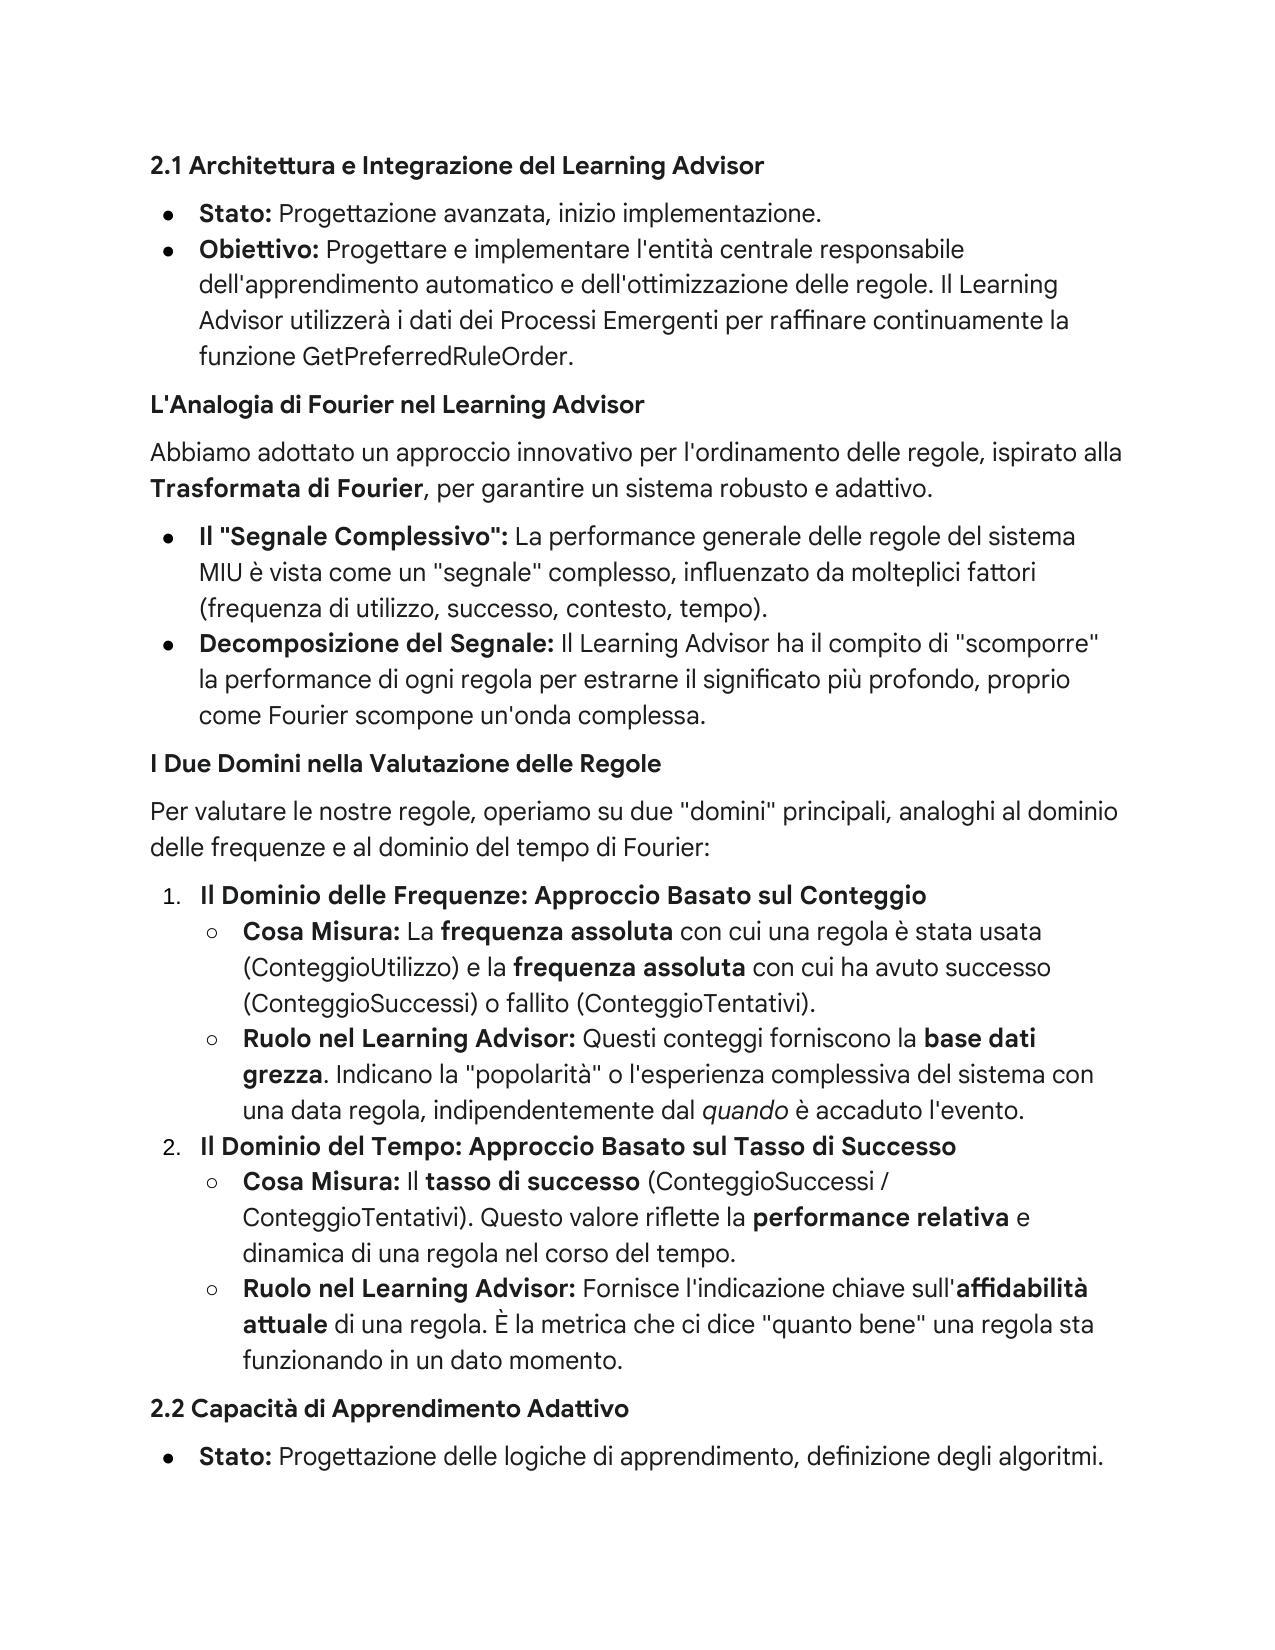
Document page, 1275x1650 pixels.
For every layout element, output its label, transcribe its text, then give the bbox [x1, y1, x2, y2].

list Obiettivo: Progettare e implementare l'entità centrale responsabile dell'apprendimento automatico e dell'ottimizzazione delle regole. Il Learning Advisor utilizzerà i dati dei Processi Emergenti per raffinare continuamente la funzione GetPreferredRuleOrder. [161, 234, 1125, 372]
text Abbiamo adottato un approccio innovativo per l'ordinamento delle regole, ispirato alla Trasformata di Fourier, per garantire un sistema robusto e adattivo. [150, 438, 1125, 505]
list Il "Segnale Complessivo": La performance generale delle regole del sistema MIU è vista come un "segnale" complesso, influenzato da molteplici fattori (frequenza di utilizzo, successo, contesto, tempo). [161, 522, 1125, 624]
list Decomposizione del Segnale: Il Learning Advisor ha il compito di "scomporre" la performance di ogni regola per estrarne il significato più profondo, proprio come Fourier scompone un'onda complessa. [161, 629, 1125, 732]
list Stato: Progettazione delle logiche di apprendimento, definizione degli algoritmi. [161, 1442, 1125, 1473]
subtitle L'Analogia di Fourier nel Learning Advisor [150, 389, 1125, 421]
subtitle 2.2 Capacità di Apprendimento Adattivo [150, 1393, 1125, 1425]
list Il Dominio del Tempo: Approccio Basato sul Tasso di Successo [162, 1131, 1125, 1162]
list Il Dominio delle Frequenze: Approccio Basato sul Conteggio [162, 881, 1125, 912]
subtitle I Due Domini nella Valutazione delle Regole [150, 748, 1125, 780]
list Cosa Misura: La frequenza assoluta con cui una regola è stata usata (ConteggioUtilizzo) e la frequenza assoluta con cui ha avuto successo (ConteggioSuccessi) o fallito (ConteggioTentativi). [205, 916, 1125, 1019]
list Cosa Misura: Il tasso di successo (ConteggioSuccessi / ConteggioTentativi). Questo valore riflette la performance relativa e dinamica di una regola nel corso del tempo. [205, 1166, 1125, 1269]
subtitle 2.1 Architettura e Integrazione del Learning Advisor [150, 150, 1125, 181]
list Ruolo nel Learning Advisor: Fornisce l'indicazione chiave sull'affidabilità attuale di una regola. È la metrica che ci dice "quanto bene" una regola sta funzionando in un dato momento. [205, 1274, 1125, 1376]
text Per valutare le nostre regole, operiamo su due "domini" principali, analoghi al dominio delle frequenze e al dominio del tempo di Fourier: [150, 797, 1125, 864]
list Stato: Progettazione avanzata, inizio implementazione. [161, 198, 1125, 229]
list Ruolo nel Learning Advisor: Questi conteggi forniscono la base dati grezza. Indicano la "popolarità" o l'esperienza complessiva del sistema con una data regola, indipendentemente dal quando è accaduto l'evento. [205, 1023, 1125, 1126]
